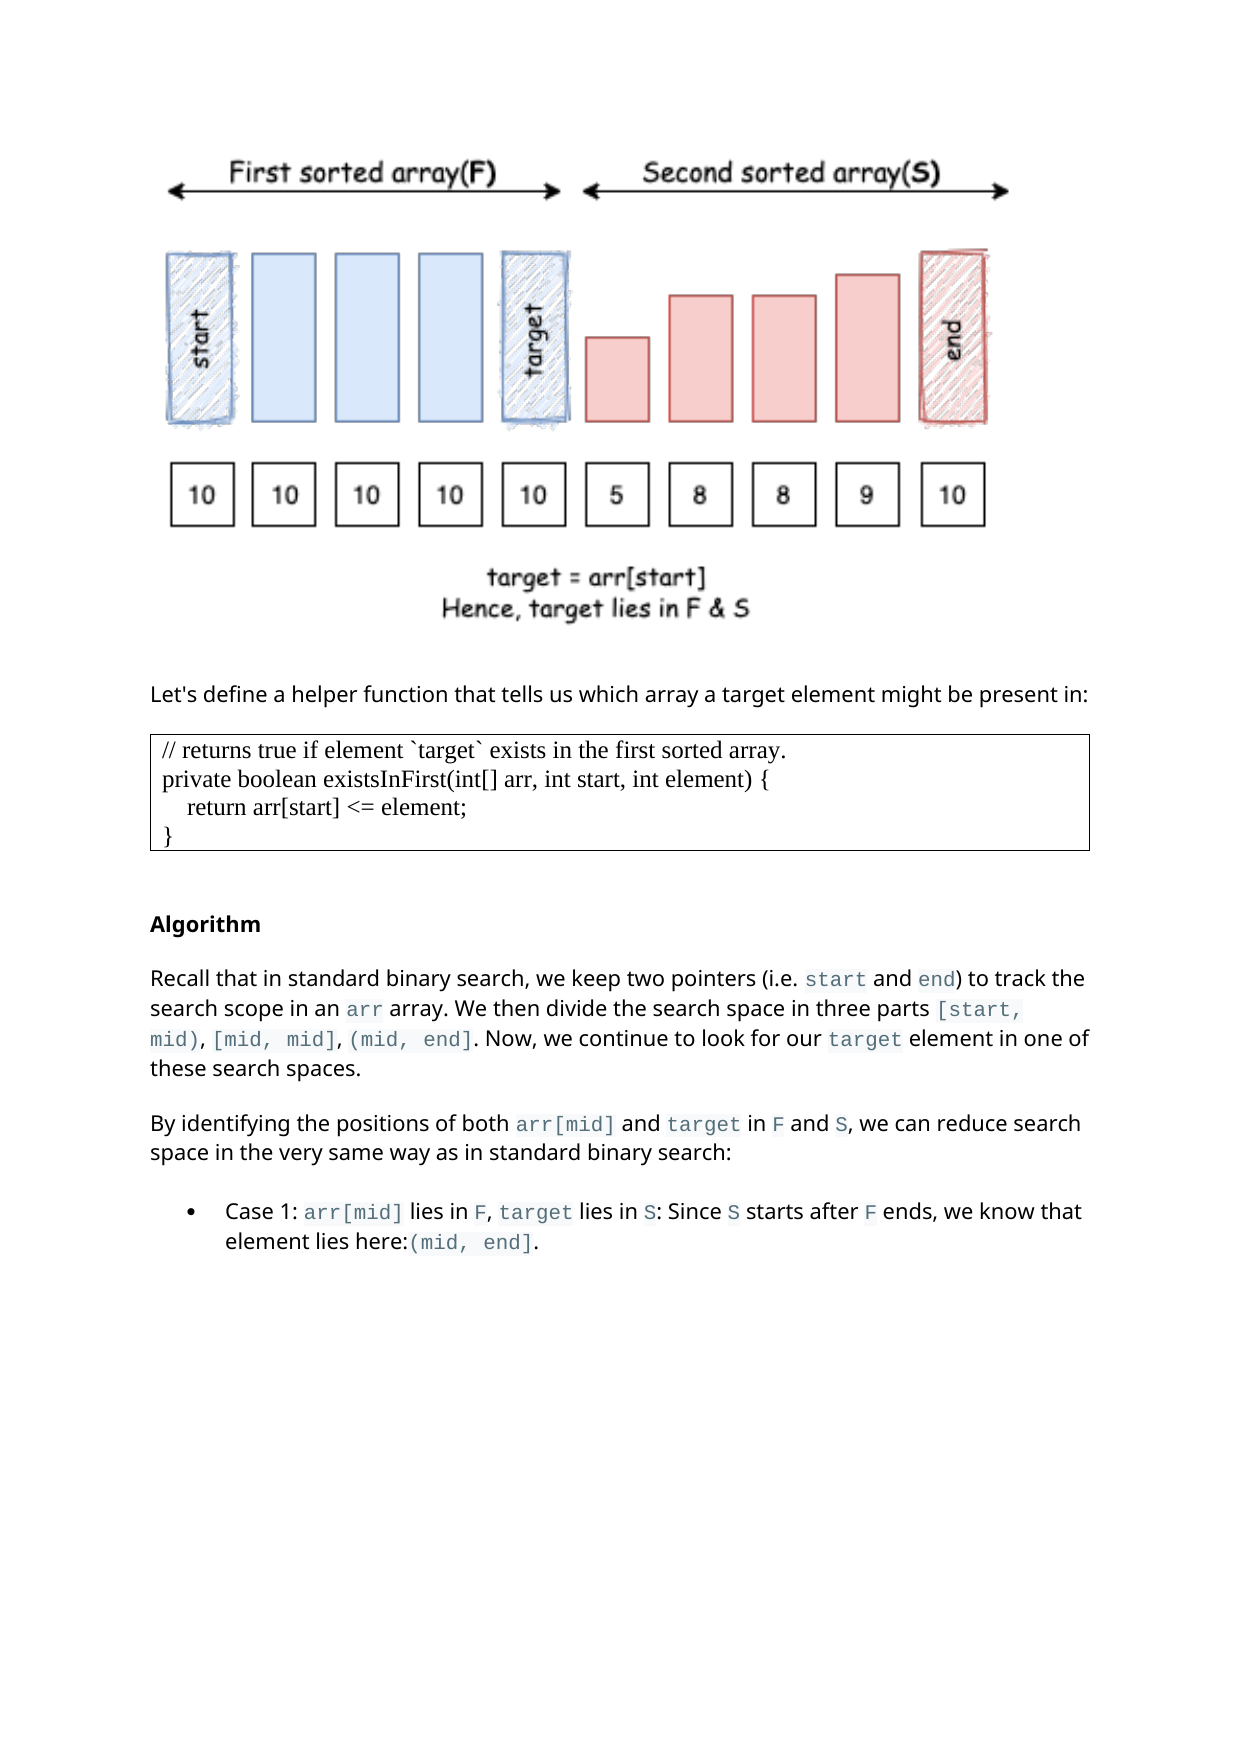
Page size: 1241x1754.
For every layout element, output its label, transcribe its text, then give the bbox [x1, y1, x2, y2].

picture [150, 150, 1034, 655]
text Recall that in standard binary search, we keep two pointers (i.e. start and end) to track the search scope in an arr array. We then divide the search space in three parts [start, mid), [mid, mid], (mid, end]. Now, we continue to look for our target element in one of these search spaces. [150, 963, 1090, 1082]
text Algorithm [150, 908, 1090, 938]
list Case 1: arr[mid] lies in F, target lies in S: Since S starts after F ends, we know that element lies here:(mid, end]. [187, 1196, 1090, 1256]
text Let's define a helper function that tells us which array a target element might be present in: [150, 679, 1090, 709]
table_header // returns true if element `target` exists in the first sorted array. private boolean existsInFirst(int[] arr, int start, int element) { return arr[start] <= element; } [151, 735, 1089, 850]
text By identifying the positions of both arr[mid] and target in F and S, we can reduce search space in the very same way as in standard binary search: [150, 1107, 1090, 1167]
